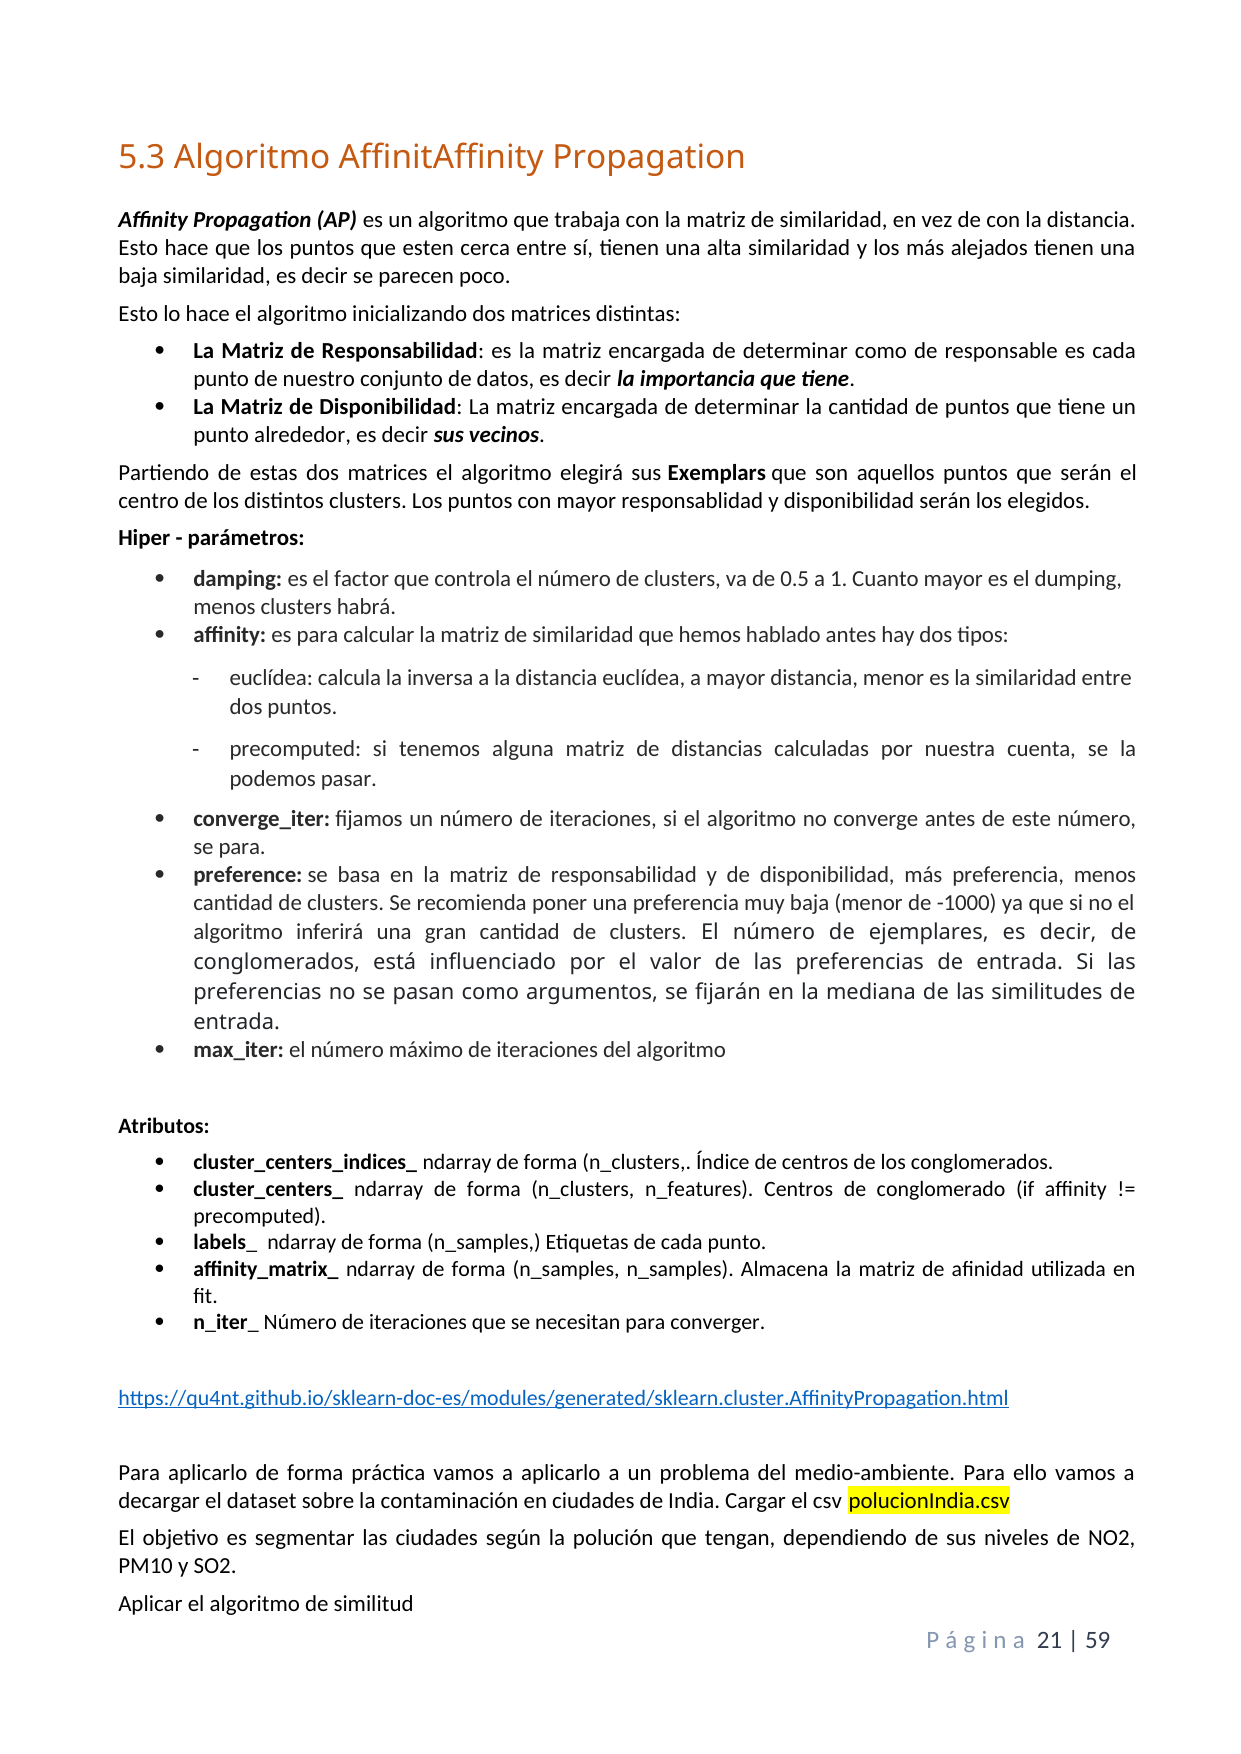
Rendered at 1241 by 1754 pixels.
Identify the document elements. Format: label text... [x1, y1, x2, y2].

text https://qu4nt.github.io/sklearn-doc-es/modules/generated/sklearn.cluster.AffinityPropagation.html [118, 1384, 1137, 1411]
list La Matriz de Responsabilidad: es la matriz encargada de determinar como de responsable es cada punto de nuestro conjunto de datos, es decir la importancia que tiene. [156, 336, 1137, 392]
text Partiendo de estas dos matrices el algoritmo elegirá sus Exemplars que son aquellos puntos que serán el centro de los distintos clusters. Los puntos con mayor responsablidad y disponibilidad serán los elegidos. [118, 458, 1137, 514]
list damping: es el factor que controla el número de clusters, va de 0.5 a 1. Cuanto mayor es el dumping, menos clusters habrá. [156, 564, 1137, 620]
list euclídea: calcula la inversa a la distancia euclídea, a mayor distancia, menor es la similaridad entre dos puntos. [192, 661, 1137, 720]
list La Matriz de Disponibilidad: La matriz encargada de determinar la cantidad de puntos que tiene un punto alrededor, es decir sus vecinos. [156, 392, 1137, 448]
text Esto lo hace el algoritmo inicializando dos matrices distintas: [118, 299, 1137, 327]
text Atributos: [118, 1112, 1137, 1139]
text Aplicar el algoritmo de similitud [118, 1589, 1137, 1617]
subtitle 5.3 Algoritmo AffinitAffinity Propagation [118, 133, 1137, 178]
text El objetivo es segmentar las ciudades según la polución que tengan, dependiendo de sus niveles de NO2, PM10 y SO2. [118, 1523, 1137, 1579]
list max_iter: el número máximo de iteraciones del algoritmo [156, 1035, 1137, 1063]
list converge_iter: fijamos un número de iteraciones, si el algoritmo no converge antes de este número, se para. [156, 804, 1137, 860]
list cluster_centers_ ndarray de forma (n_clusters, n_features). Centros de conglomerado (if affinity != precomputed). [156, 1175, 1137, 1228]
list n_iter_ Número de iteraciones que se necesitan para converger. [156, 1308, 1137, 1335]
list labels_ ndarray de forma (n_samples,) Etiquetas de cada punto. [156, 1228, 1137, 1255]
list cluster_centers_indices_ ndarray de forma (n_clusters,. Índice de centros de los conglomerados. [156, 1148, 1137, 1175]
text Hiper - parámetros: [118, 523, 1137, 552]
text Para aplicarlo de forma práctica vamos a aplicarlo a un problema del medio-ambiente. Para ello vamos a decargar el dataset sobre la contaminación en ciudades de India. Cargar el csv polucionIndia.csv [118, 1458, 1137, 1514]
list preference: se basa en la matriz de responsabilidad y de disponibilidad, más preferencia, menos cantidad de clusters. Se recomienda poner una preferencia muy baja (menor de -1000) ya que si no el algoritmo inferirá una gran cantidad de clusters. El número de ejemplares, es decir, de conglomerados, está influenciado por el valor de las preferencias de entrada. Si las preferencias no se pasan como argumentos, se fijarán en la mediana de las similitudes de entrada. [156, 860, 1137, 1035]
list precomputed: si tenemos alguna matriz de distancias calculadas por nuestra cuenta, se la podemos pasar. [192, 732, 1137, 792]
list affinity_matrix_ ndarray de forma (n_samples, n_samples). Almacena la matriz de afinidad utilizada en fit. [156, 1255, 1137, 1308]
list affinity: es para calcular la matriz de similaridad que hemos hablado antes hay dos tipos: [156, 620, 1137, 648]
text Affinity Propagation (AP) es un algoritmo que trabaja con la matriz de similaridad, en vez de con la distancia. Esto hace que los puntos que esten cerca entre sí, tienen una alta similaridad y los más alejados tienen una baja similaridad, es decir se parecen poco. [118, 205, 1137, 289]
